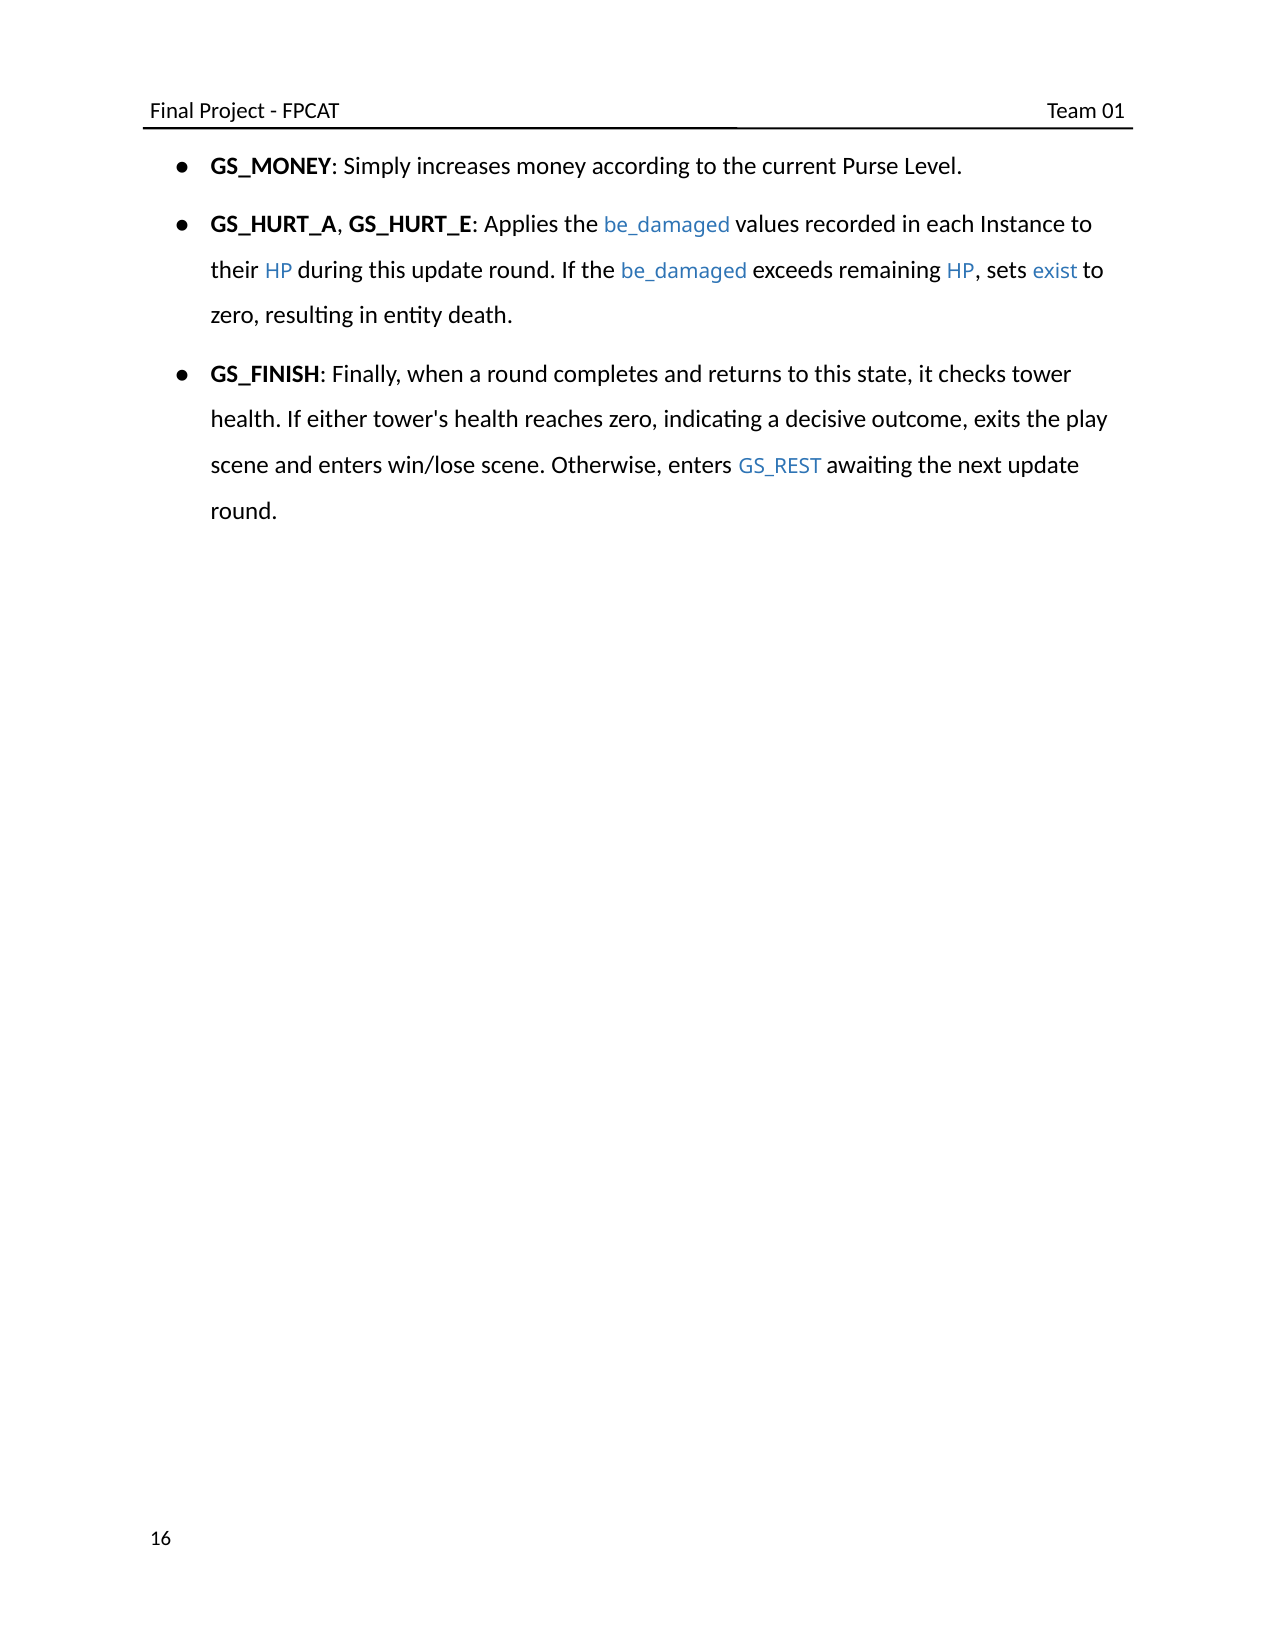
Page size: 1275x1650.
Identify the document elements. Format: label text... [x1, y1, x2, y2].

list GS_MONEY: Simply increases money according to the current Purse Level. [175, 150, 1125, 181]
list GS_FINISH: Finally, when a round completes and returns to this state, it checks tower health. If either tower's health reaches zero, indicating a decisive outcome, exits the play scene and enters win/lose scene. Otherwise, enters GS_REST awaiting the next update round. [175, 358, 1125, 526]
list GS_HURT_A, GS_HURT_E: Applies the be_damaged values recorded in each Instance to their HP during this update round. If the be_damaged exceeds remaining HP, sets exist to zero, resulting in entity death. [175, 208, 1125, 330]
